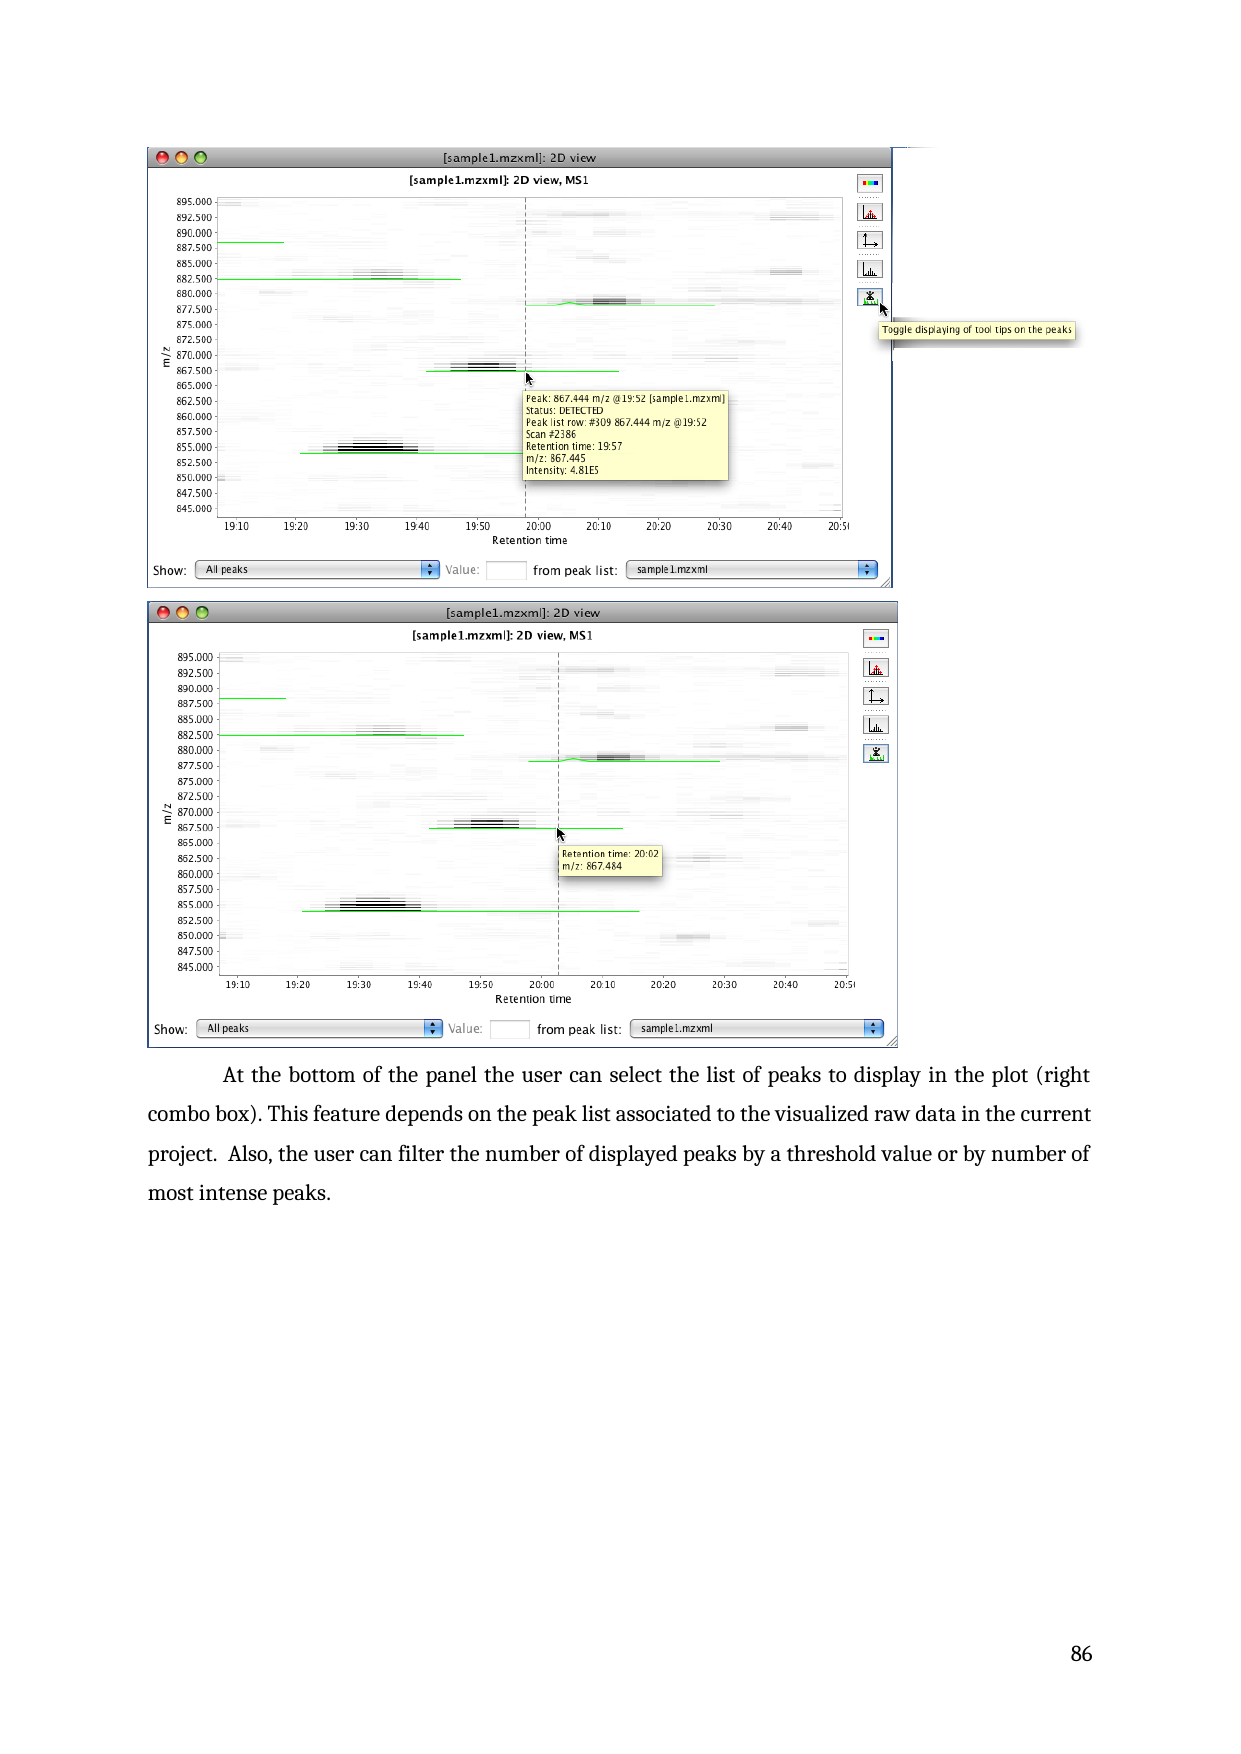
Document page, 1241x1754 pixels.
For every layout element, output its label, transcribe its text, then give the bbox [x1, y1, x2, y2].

picture [147, 601, 898, 1048]
picture [147, 147, 1092, 588]
text At the bottom of the panel the user can select the list of peaks to display in the plot (right combo box). This feature depends on the peak list associated to the visualized raw data in the current project. Also, the user can filter the number of displayed peaks by a threshold value or by number of most intense peaks. [148, 1061, 1092, 1206]
